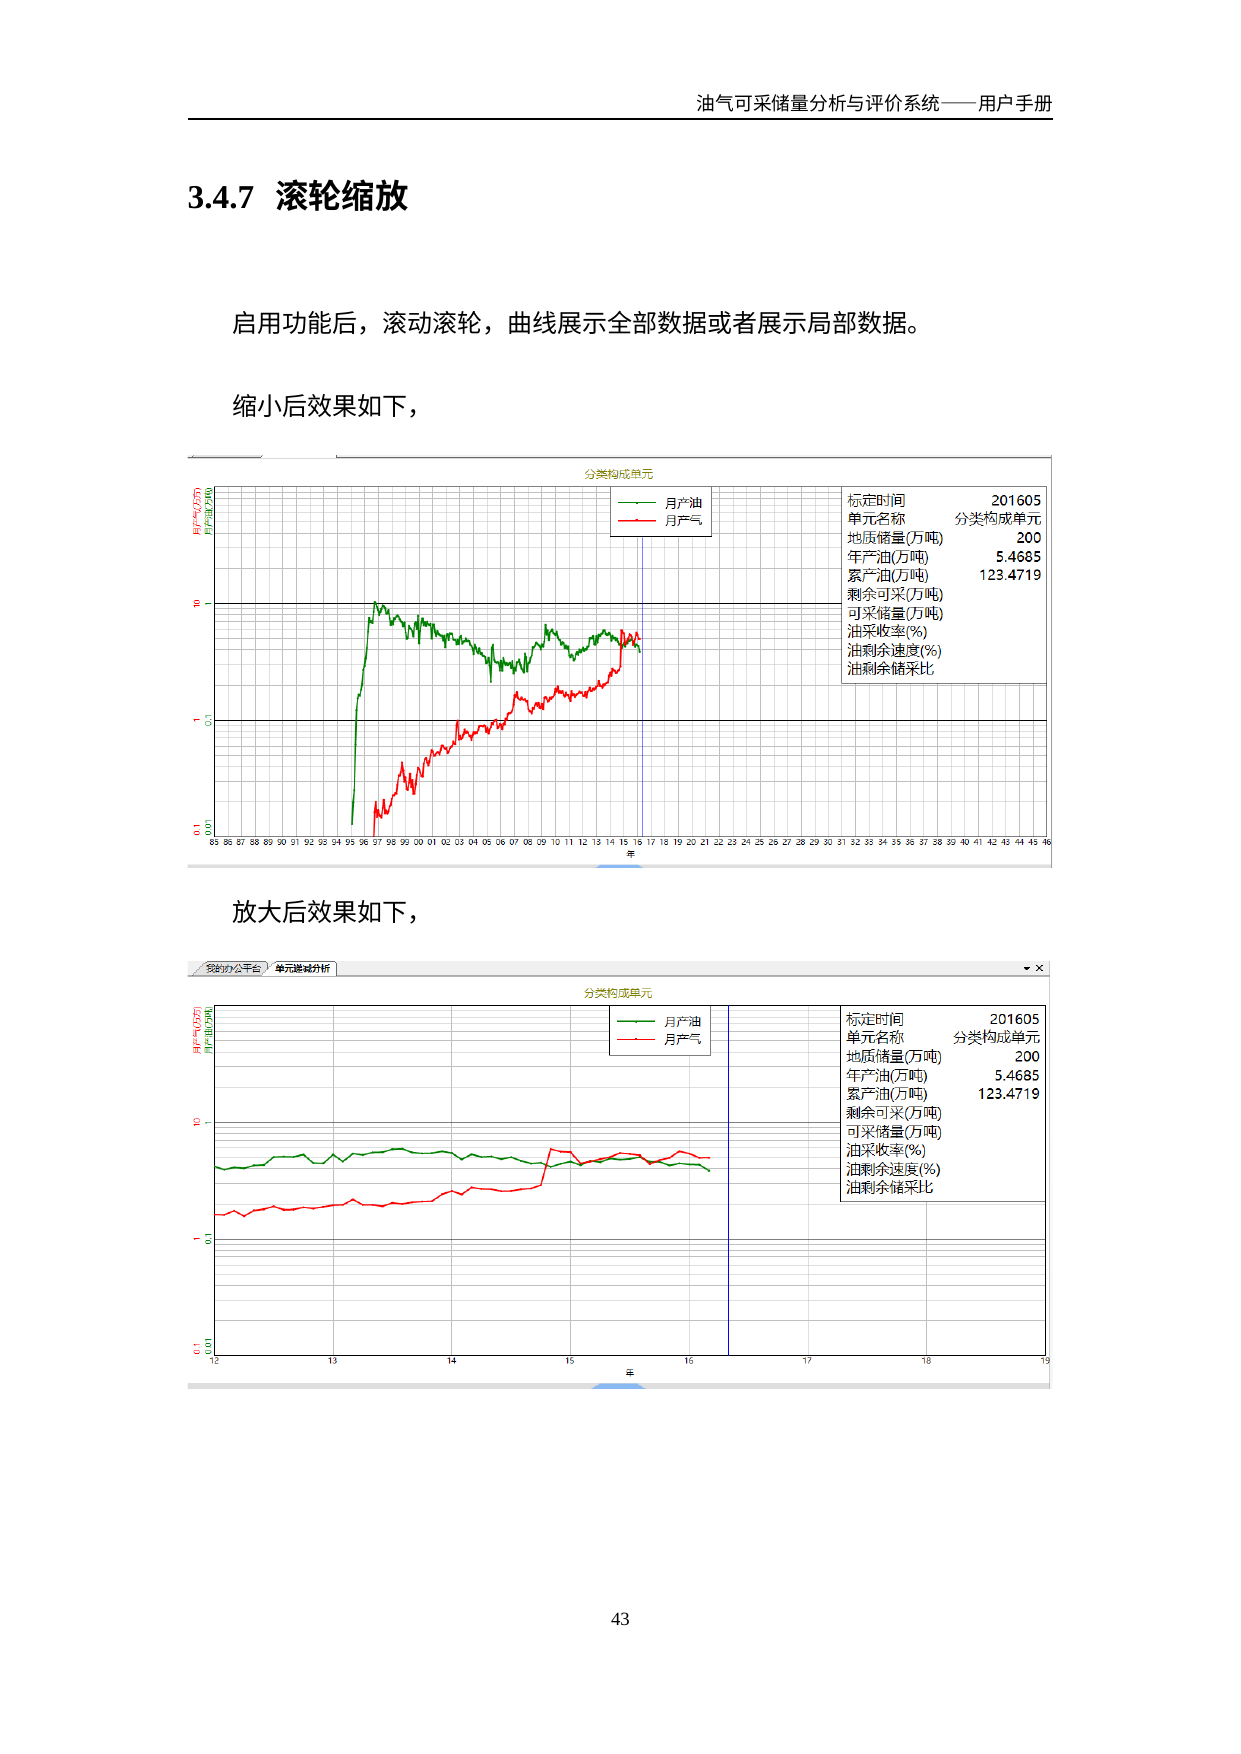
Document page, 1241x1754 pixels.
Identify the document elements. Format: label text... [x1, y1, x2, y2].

picture [187, 961, 1053, 1389]
list 缩小后效果如下， [232, 372, 1053, 437]
list 启用功能后，滚动滚轮，曲线展示全部数据或者展示局部数据。 [232, 289, 1053, 354]
subtitle 滚轮缩放 [187, 162, 1053, 227]
picture [187, 455, 1053, 868]
list 放大后效果如下， [232, 878, 1053, 943]
